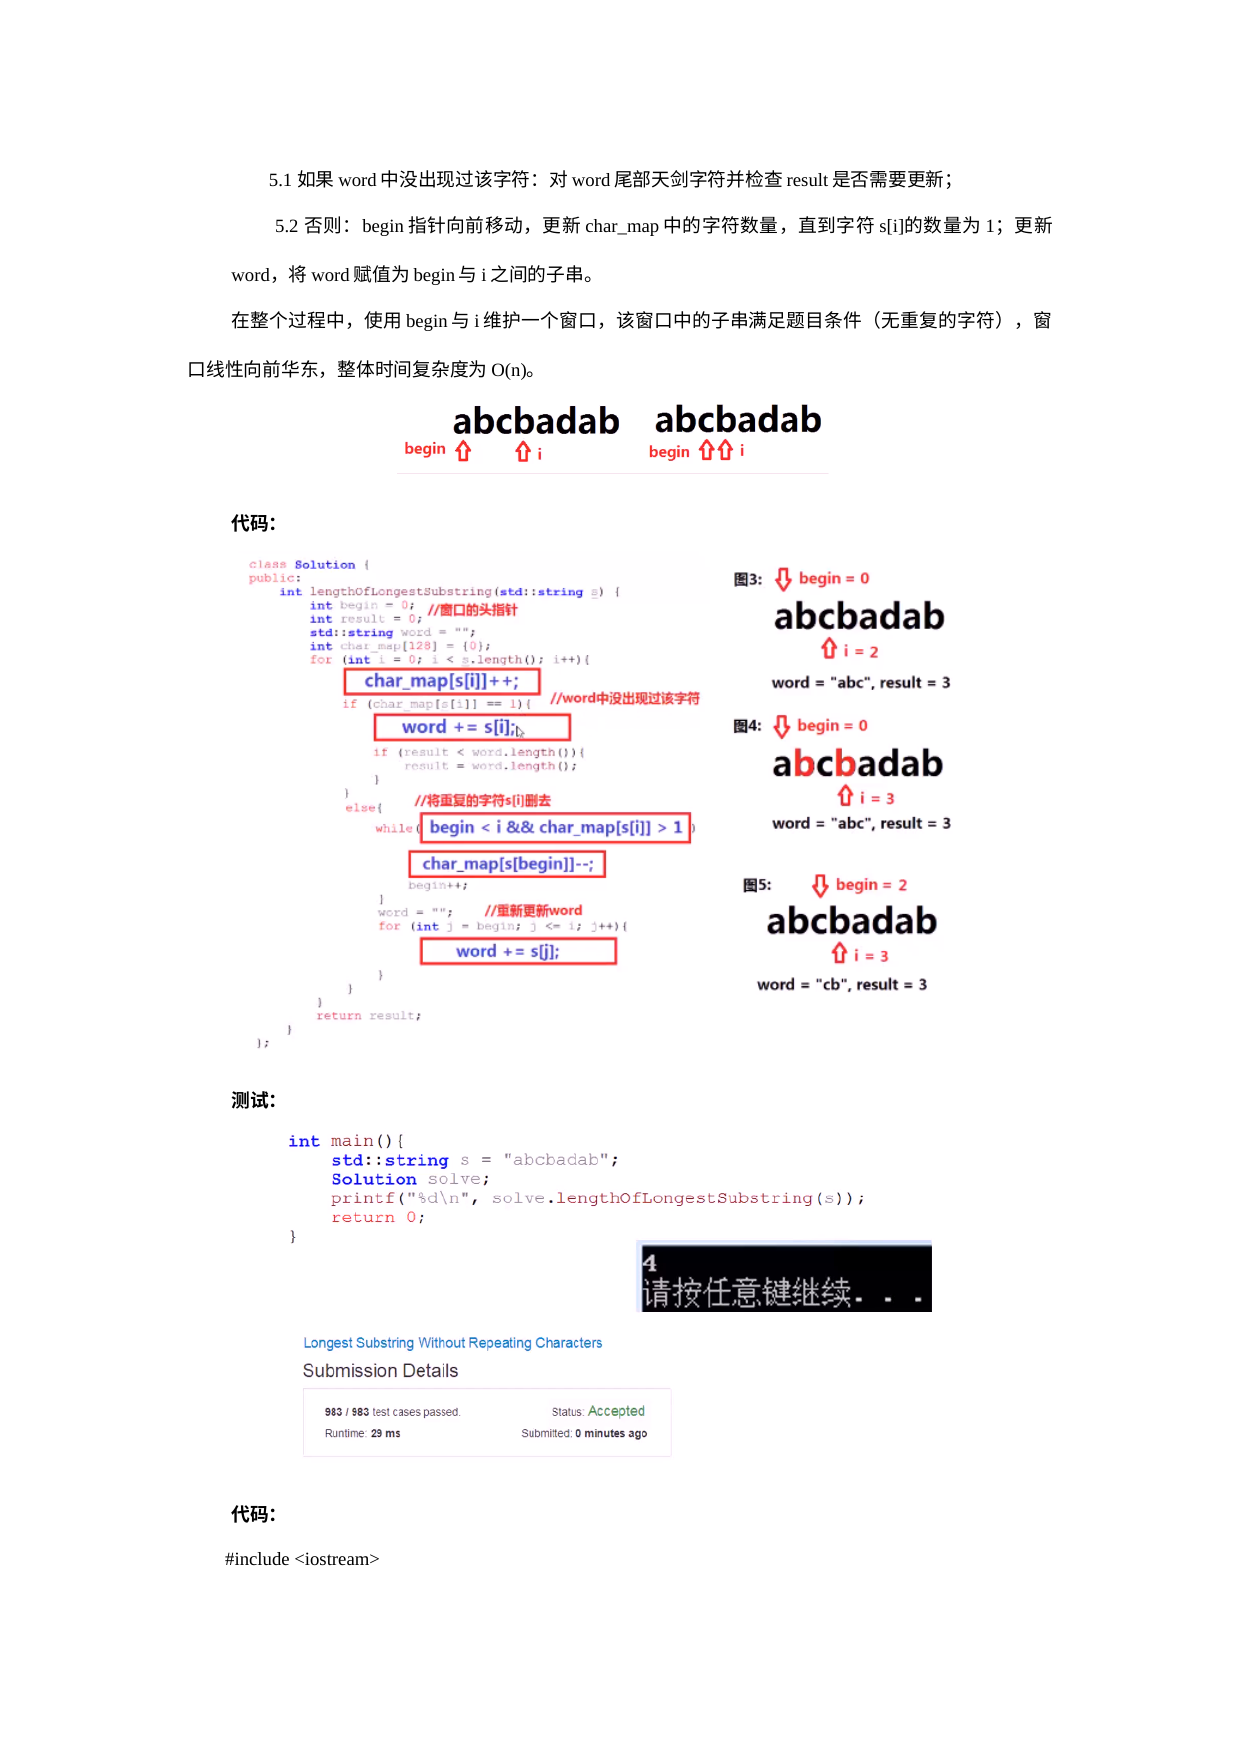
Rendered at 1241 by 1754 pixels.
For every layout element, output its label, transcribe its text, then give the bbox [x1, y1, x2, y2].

picture [223, 551, 1018, 1059]
text 代码： [187, 1497, 1053, 1529]
text 在整个过程中，使用begin与i维护一个窗口，该窗口中的子串满足题目条件（无重复的字符），窗口线性向前华东，整体时间复杂度为O(n)。 [187, 303, 1053, 384]
text 测试： [187, 1083, 1053, 1115]
text 5.2 否则：begin指针向前移动，更新char_map中的字符数量，直到字符s[i]的数量为1；更新word，将word赋值为begin与i之间的子串。 [231, 208, 1053, 289]
text 5.1 如果word中没出现过该字符：对word尾部天剑字符并检查result是否需要更新； [231, 162, 1053, 194]
text 代码： [187, 506, 1053, 538]
text #include <iostream> [225, 1543, 1053, 1575]
picture [267, 1128, 973, 1473]
picture [397, 397, 844, 474]
